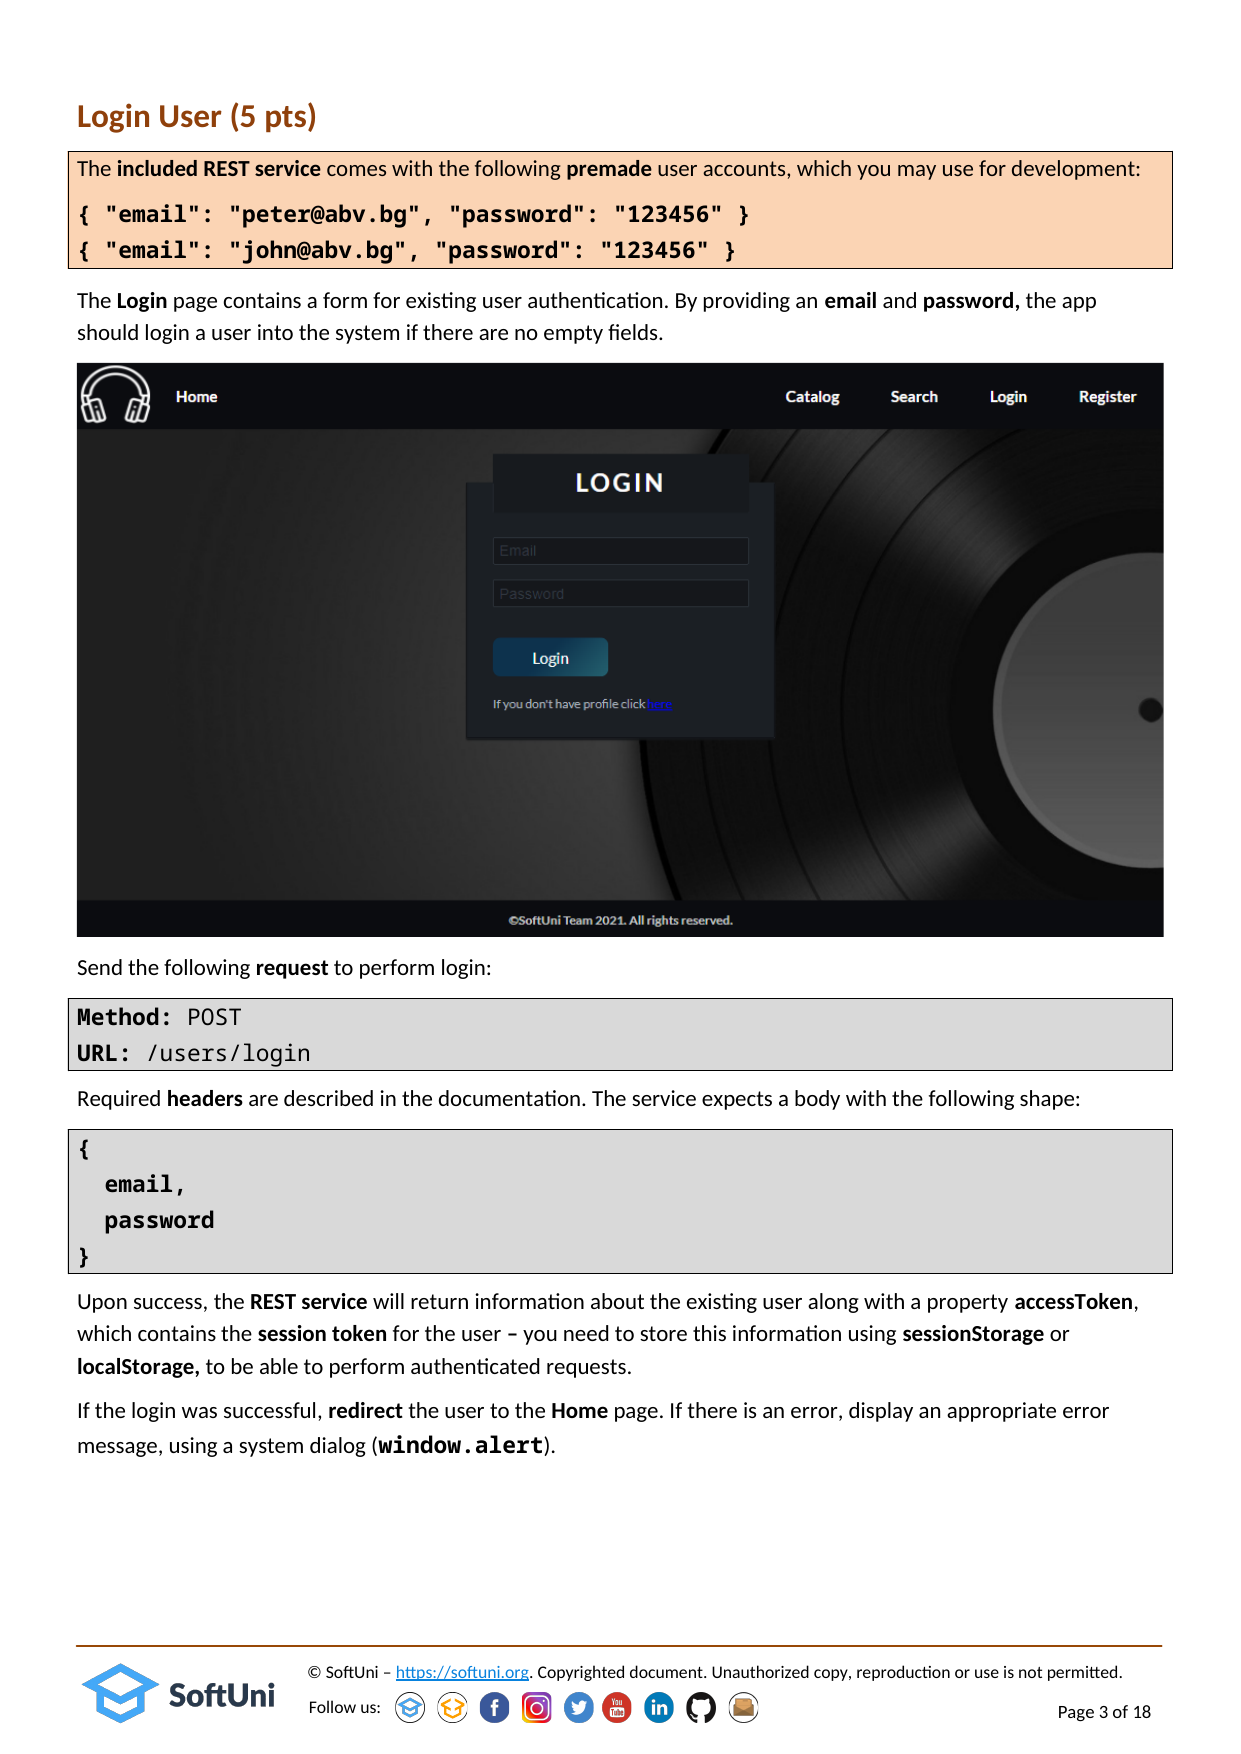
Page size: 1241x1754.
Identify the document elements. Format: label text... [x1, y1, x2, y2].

picture [479, 1692, 510, 1723]
picture [395, 1692, 425, 1723]
text } [69, 1237, 1172, 1273]
picture [644, 1714, 653, 1723]
text The Login page contains a form for existing user authentication. By providing an email and password, the app should login a user into the system if there are no empty fields. [77, 286, 1163, 346]
picture [75, 1658, 281, 1729]
text The included REST service comes with the following premade user accounts, which you may use for development: [69, 152, 1172, 182]
text password [69, 1201, 1172, 1235]
picture [522, 1692, 552, 1723]
text { "email": "john@abv.bg", "password": "123456" } [69, 231, 1172, 268]
picture [437, 1692, 468, 1723]
subtitle Login User (5 pts) [77, 95, 1163, 136]
picture [76, 362, 1164, 937]
picture [602, 1692, 632, 1723]
picture [728, 1692, 759, 1723]
picture [686, 1692, 716, 1723]
text If the login was successful, redirect the user to the Home page. If there is an error, display an appropriate error message, using a system dialog (window.alert). [77, 1396, 1163, 1460]
text { "email": "peter@abv.bg", "password": "123456" } [69, 195, 1172, 229]
picture [665, 1692, 674, 1701]
text Method: POST [69, 999, 1172, 1032]
text Send the following request to perform login: [77, 953, 1163, 981]
picture [665, 1714, 674, 1723]
text email, [69, 1165, 1172, 1199]
picture [658, 1705, 667, 1714]
text Upon success, the REST service will return information about the existing user along with a property accessToken, which contains the session token for the user – you need to store this information using sessionStorage or localStorage, to be able to perform authenticated requests. [77, 1287, 1163, 1380]
picture [644, 1692, 653, 1701]
text Required headers are described in the documentation. The service expects a body with the following shape: [77, 1084, 1163, 1112]
text { [69, 1130, 1172, 1163]
text URL: /users/login [69, 1034, 1172, 1070]
picture [564, 1692, 594, 1723]
